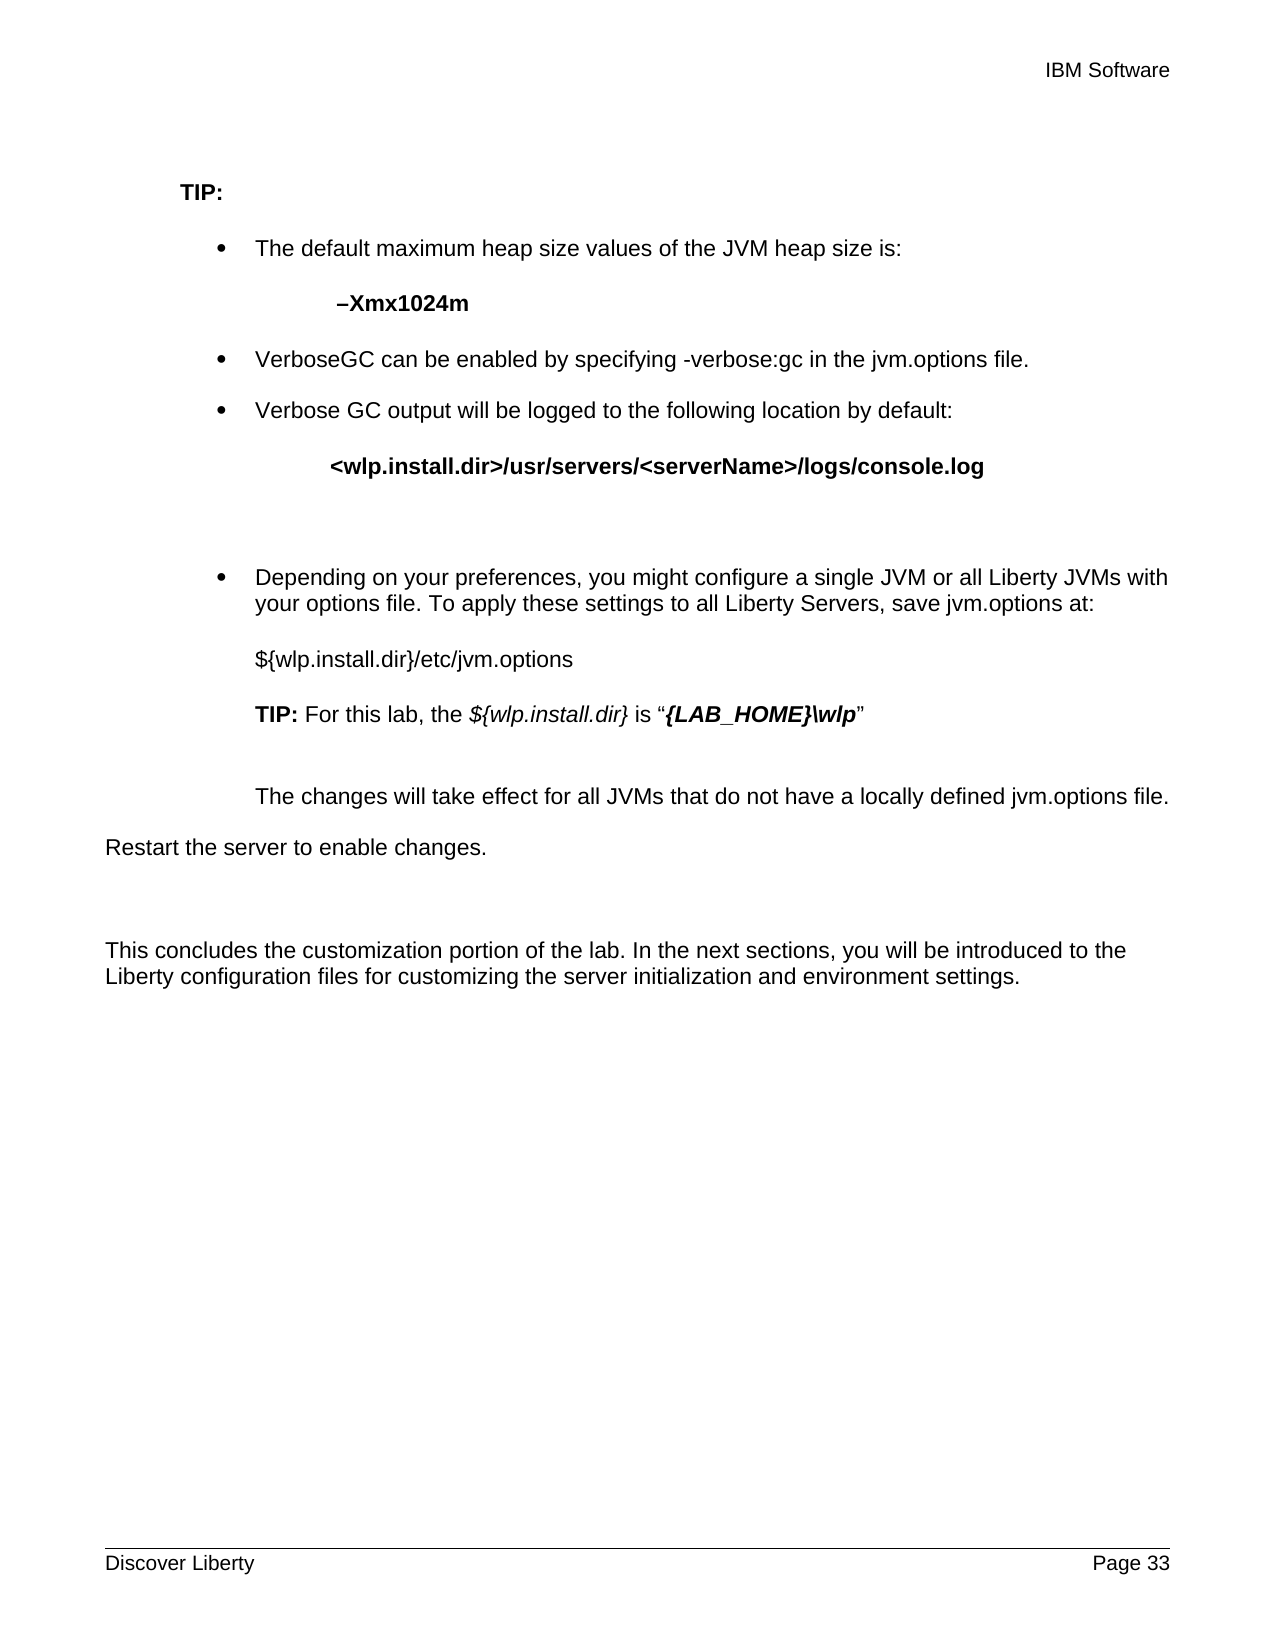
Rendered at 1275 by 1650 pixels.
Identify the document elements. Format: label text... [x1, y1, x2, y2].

text Restart the server to enable changes. [105, 834, 1170, 861]
text This concludes the customization portion of the lab. In the next sections, you will be introduced to the Liberty configuration files for customizing the server initialization and environment settings. [105, 937, 1170, 990]
list Verbose GC output will be logged to the following location by default: [217, 397, 1170, 423]
text TIP: [180, 179, 1170, 206]
text TIP: For this lab, the ${wlp.install.dir} is “{LAB_HOME}\wlp” [255, 701, 1170, 727]
list Depending on your preferences, you might configure a single JVM or all Liberty JVMs with your options file. To apply these settings to all Liberty Servers, save jvm.options at: [217, 564, 1170, 616]
text –Xmx1024m [330, 290, 1170, 317]
text ${wlp.install.dir}/etc/jvm.options [255, 646, 1170, 672]
text The changes will take effect for all JVMs that do not have a locally defined jvm.options file. [255, 757, 1170, 809]
text <wlp.install.dir>/usr/servers/<serverName>/logs/console.log [330, 453, 1170, 479]
list VerboseGC can be enabled by specifying -verbose:gc in the jvm.options file. [217, 346, 1170, 372]
list The default maximum heap size values of the JVM heap size is: [217, 235, 1170, 261]
